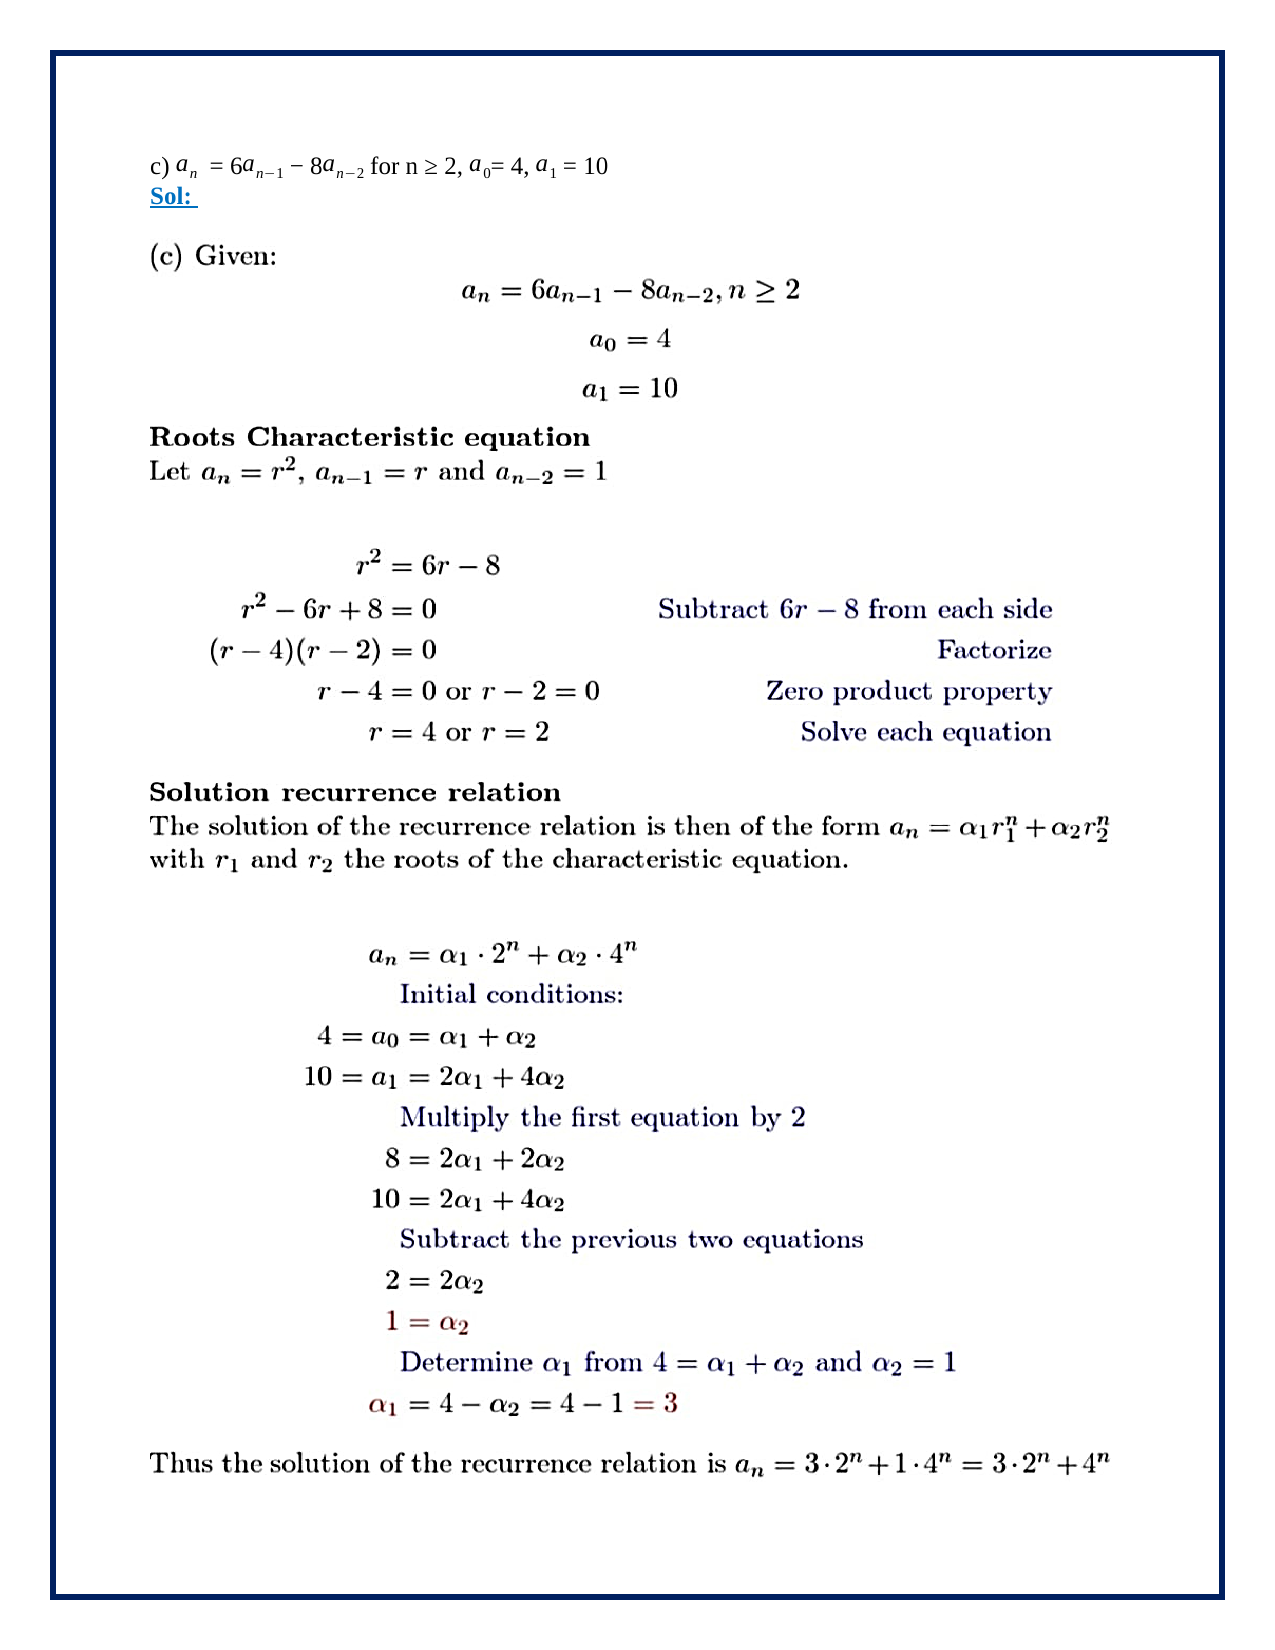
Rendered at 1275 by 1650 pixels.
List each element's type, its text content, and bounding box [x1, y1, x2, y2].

text Sol: [150, 181, 1125, 210]
picture [150, 238, 1121, 1482]
text c) = 6 − 8 for n ≥ 2, = 4, = 10 [150, 150, 1125, 181]
